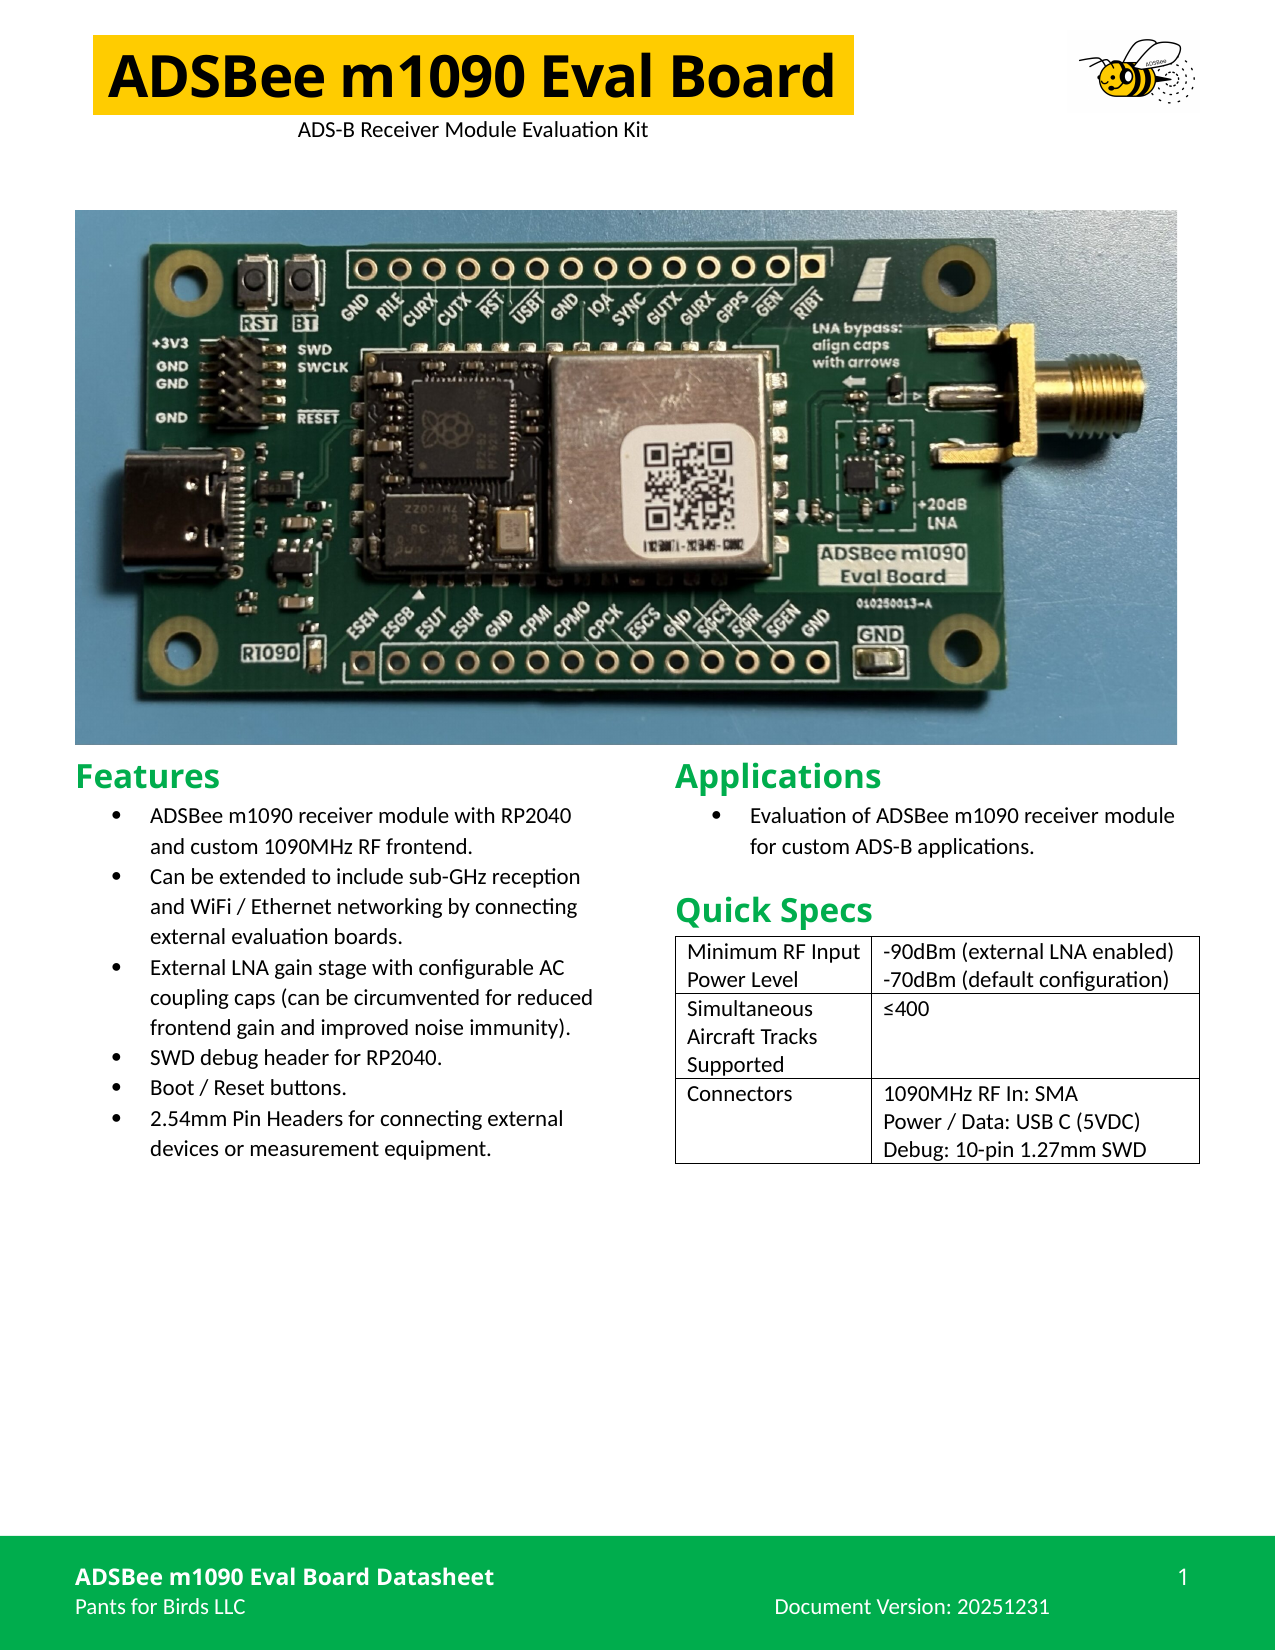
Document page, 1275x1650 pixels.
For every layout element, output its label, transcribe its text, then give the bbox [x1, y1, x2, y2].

list SWD debug header for RP2040. [112, 1043, 600, 1071]
list External LNA gain stage with configurable AC coupling caps (can be circumvented for reduced frontend gain and improved noise immunity). [112, 953, 600, 1041]
picture [75, 210, 1178, 745]
table_header -90dBm (external LNA enabled) -70dBm (default configuration) [872, 937, 1199, 993]
list ADSBee m1090 receiver module with RP2040 and custom 1090MHz RF frontend. [112, 802, 600, 860]
table_cell ≤400 [872, 994, 1199, 1078]
list Boot / Reset buttons. [112, 1073, 600, 1102]
subtitle Features [75, 753, 600, 798]
subtitle Quick Specs [675, 887, 1200, 932]
table_header Minimum RF Input Power Level [676, 937, 871, 993]
list 2.54mm Pin Headers for connecting external devices or measurement equipment. [112, 1104, 600, 1162]
table_cell Connectors [676, 1079, 871, 1163]
table_cell 1090MHz RF In: SMA Power / Data: USB C (5VDC) Debug: 10-pin 1.27mm SWD [872, 1079, 1199, 1163]
list Can be extended to include sub-GHz reception and WiFi / Ethernet networking by connecting external evaluation boards. [112, 862, 600, 951]
picture [1066, 30, 1200, 113]
table_cell Simultaneous Aircraft Tracks Supported [676, 994, 871, 1078]
subtitle Applications [675, 753, 1200, 798]
list Evaluation of ADSBee m1090 receiver module for custom ADS-B applications. [712, 802, 1200, 860]
